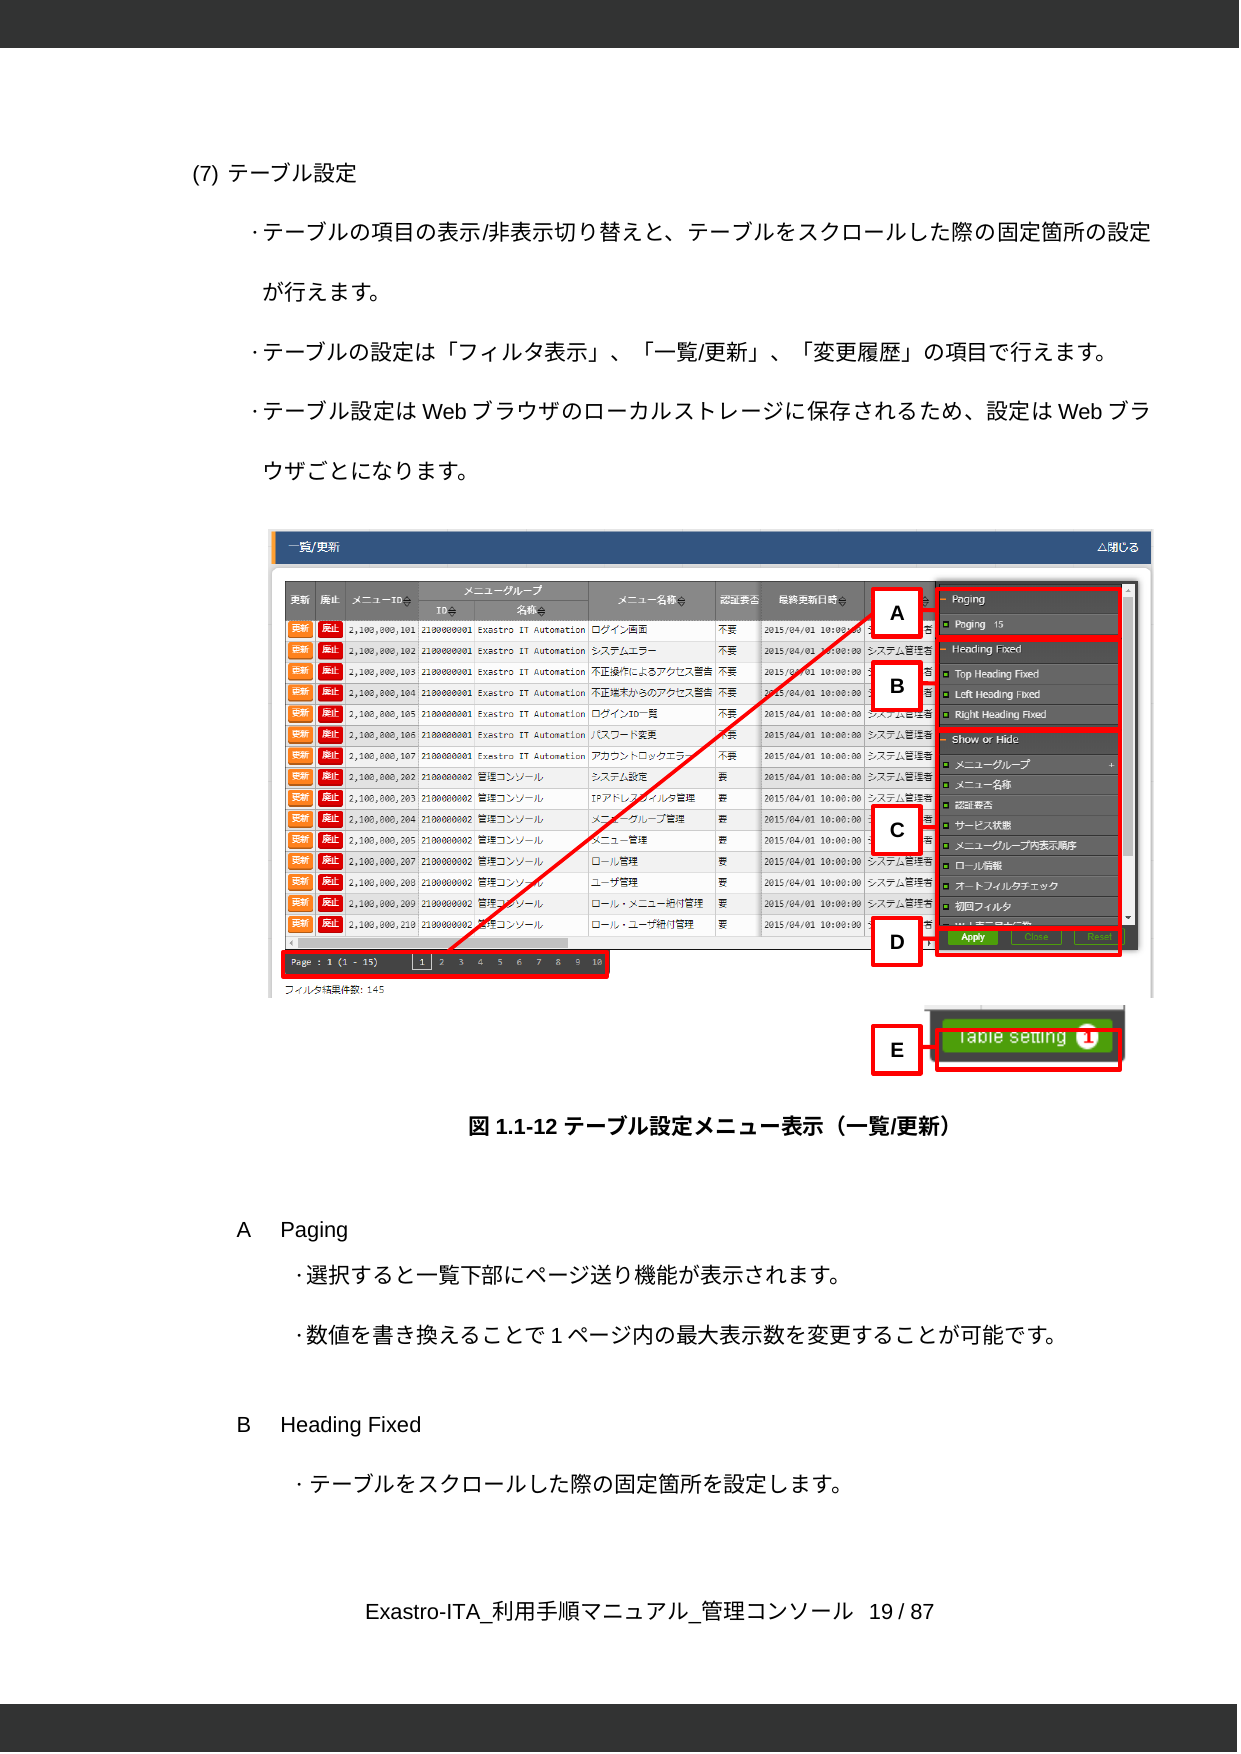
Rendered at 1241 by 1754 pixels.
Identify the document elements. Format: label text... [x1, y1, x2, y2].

list 選択すると一覧下部にページ送り機能が表示されます。 [295, 1244, 1152, 1304]
list テーブル設定はWebブラウザのローカルストレージに保存されるため、設定はWebブラウザごとになります。 [251, 380, 1152, 499]
picture [924, 1005, 1129, 1067]
text 図 1.1-12 テーブル設定メニュー表示（一覧/更新） [148, 1095, 1152, 1155]
list Paging [236, 1214, 1152, 1244]
list テーブルをスクロールした際の固定箇所を設定します。 [295, 1453, 1152, 1512]
picture [268, 529, 1154, 998]
list Heading Fixed [236, 1393, 1152, 1453]
list 数値を書き換えることで1ページ内の最大表示数を変更することが可能です。 [295, 1304, 1152, 1363]
picture [924, 1050, 935, 1067]
subtitle テーブル設定 [192, 142, 1152, 201]
picture [0, 0, 1239, 48]
list テーブルの項目の表示/非表示切り替えと、テーブルをスクロールした際の固定箇所の設定が行えます。 [251, 201, 1152, 321]
list テーブルの設定は「フィルタ表示」、「一覧/更新」、「変更履歴」の項目で行えます。 [251, 321, 1152, 380]
picture [0, 1704, 1237, 1752]
picture [939, 1032, 1118, 1067]
